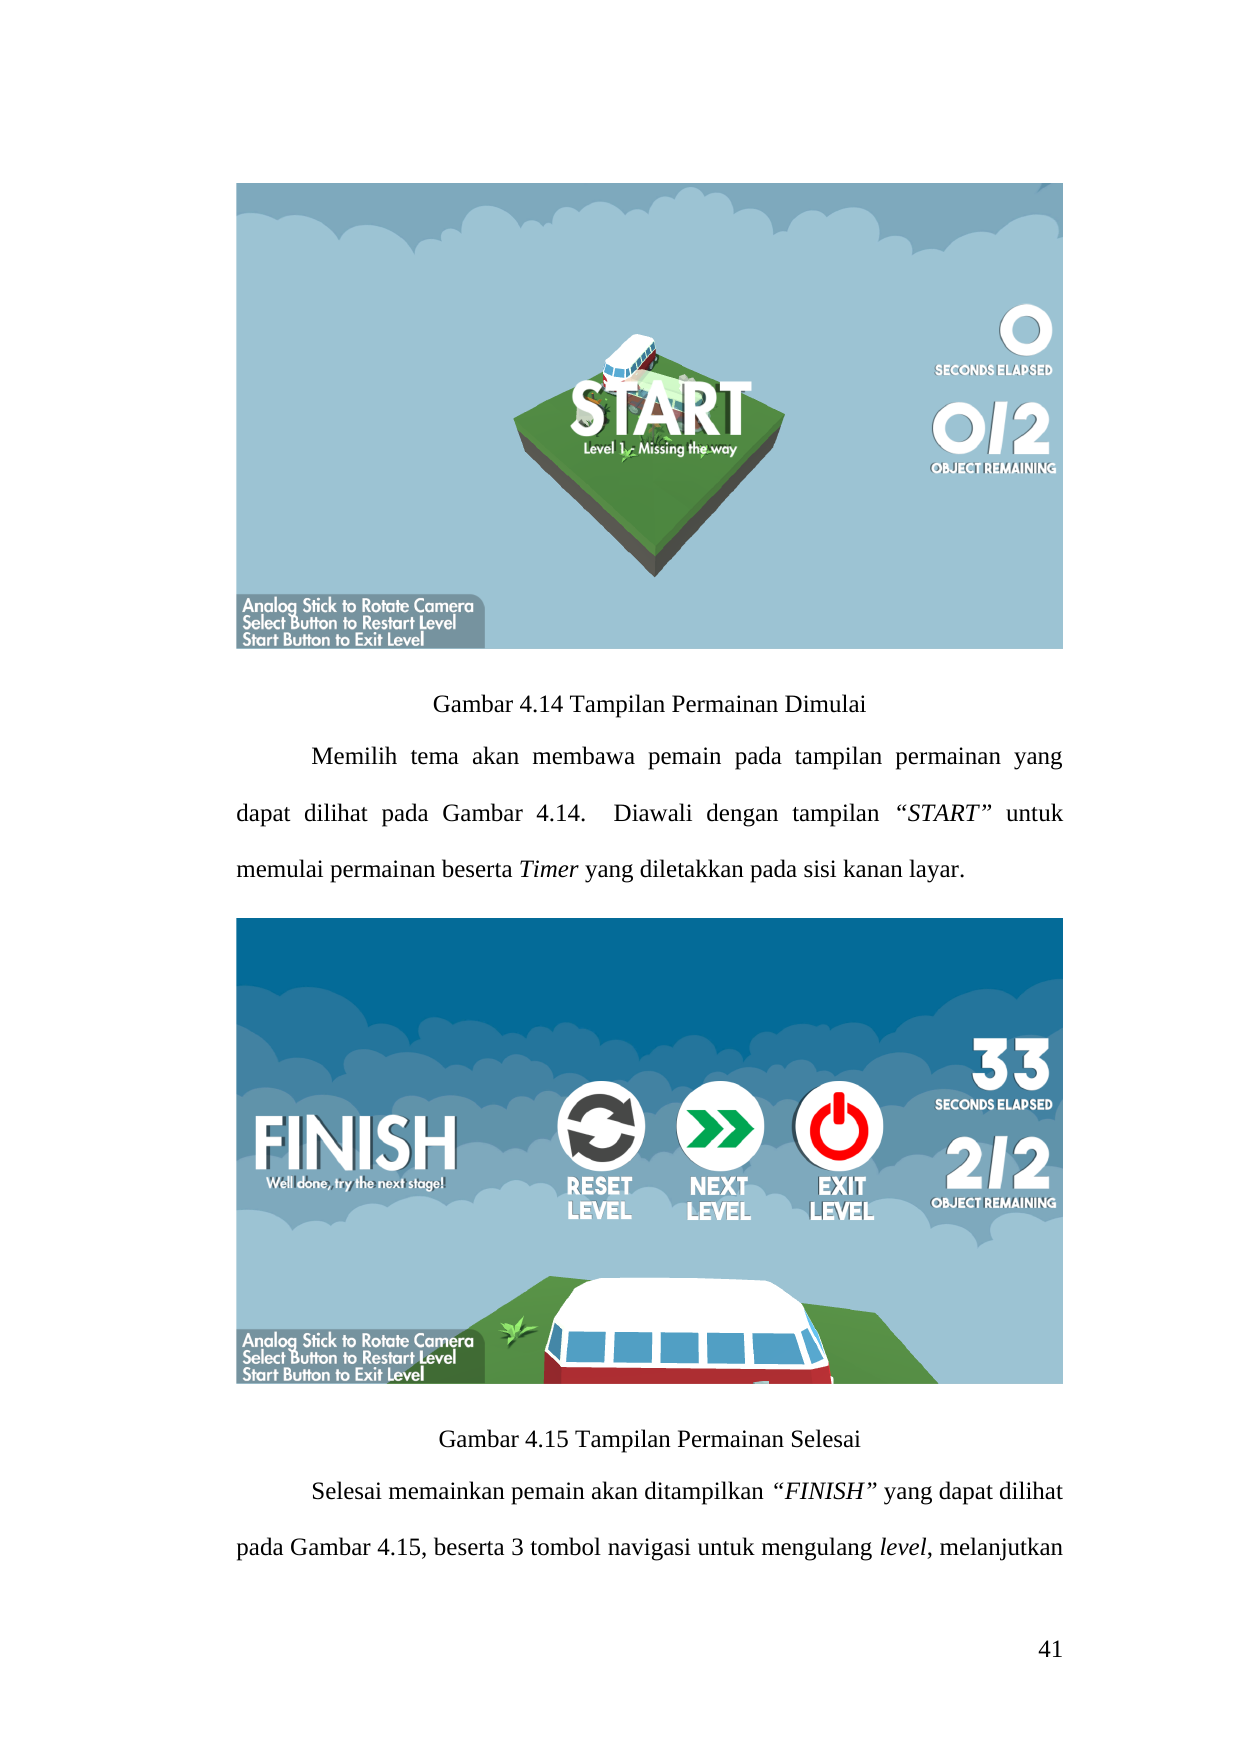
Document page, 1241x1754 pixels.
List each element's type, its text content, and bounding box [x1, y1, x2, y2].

picture [236, 183, 1063, 649]
picture [236, 980, 1063, 1384]
text Gambar 4.15 Tampilan Permainan Selesai [236, 1420, 1063, 1457]
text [236, 1472, 1063, 1566]
text Gambar 4.14 Tampilan Permainan Dimulai [236, 685, 1063, 723]
text Memilih tema akan membawa pemain pada tampilan permainan yang dapat dilihat pada Gambar 4.14. Diawali dengan tampilan “START” untuk memulai permainan beserta Timer yang diletakkan pada sisi kanan layar. [236, 737, 1063, 887]
